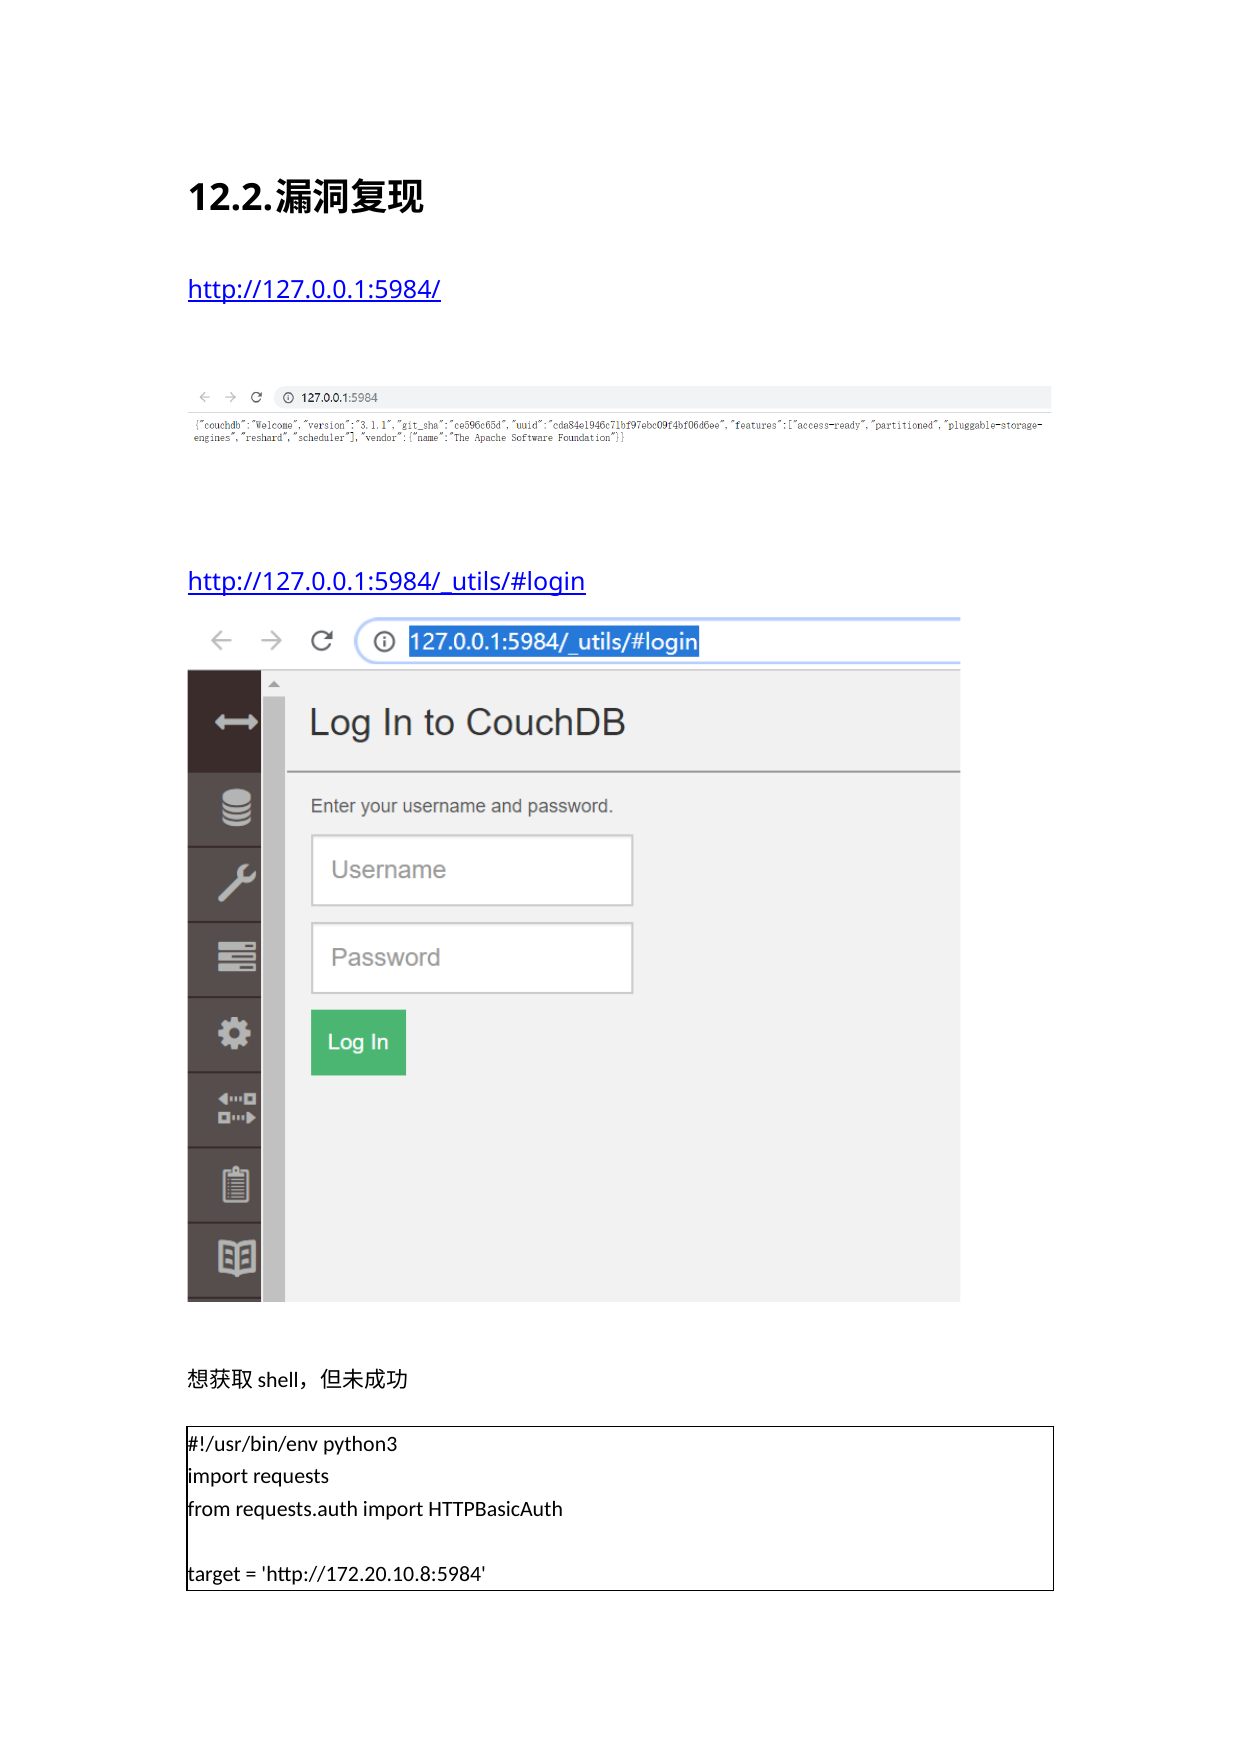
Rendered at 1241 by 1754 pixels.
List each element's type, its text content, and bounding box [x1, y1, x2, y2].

picture [187, 386, 1052, 540]
text from requests.auth import HTTPBasicAuth [188, 1492, 1053, 1525]
text import requests [188, 1460, 1053, 1492]
text target = 'http://172.20.10.8:5984' [188, 1556, 1053, 1590]
text http://127.0.0.1:5984/ [187, 256, 1053, 321]
text http://127.0.0.1:5984/_utils/#login [187, 549, 1053, 614]
text 想获取shell，但未成功 [187, 1361, 1053, 1394]
picture [187, 613, 961, 1302]
subtitle 漏洞复现 [187, 162, 1053, 227]
text #!/usr/bin/env python3 [188, 1427, 1053, 1460]
